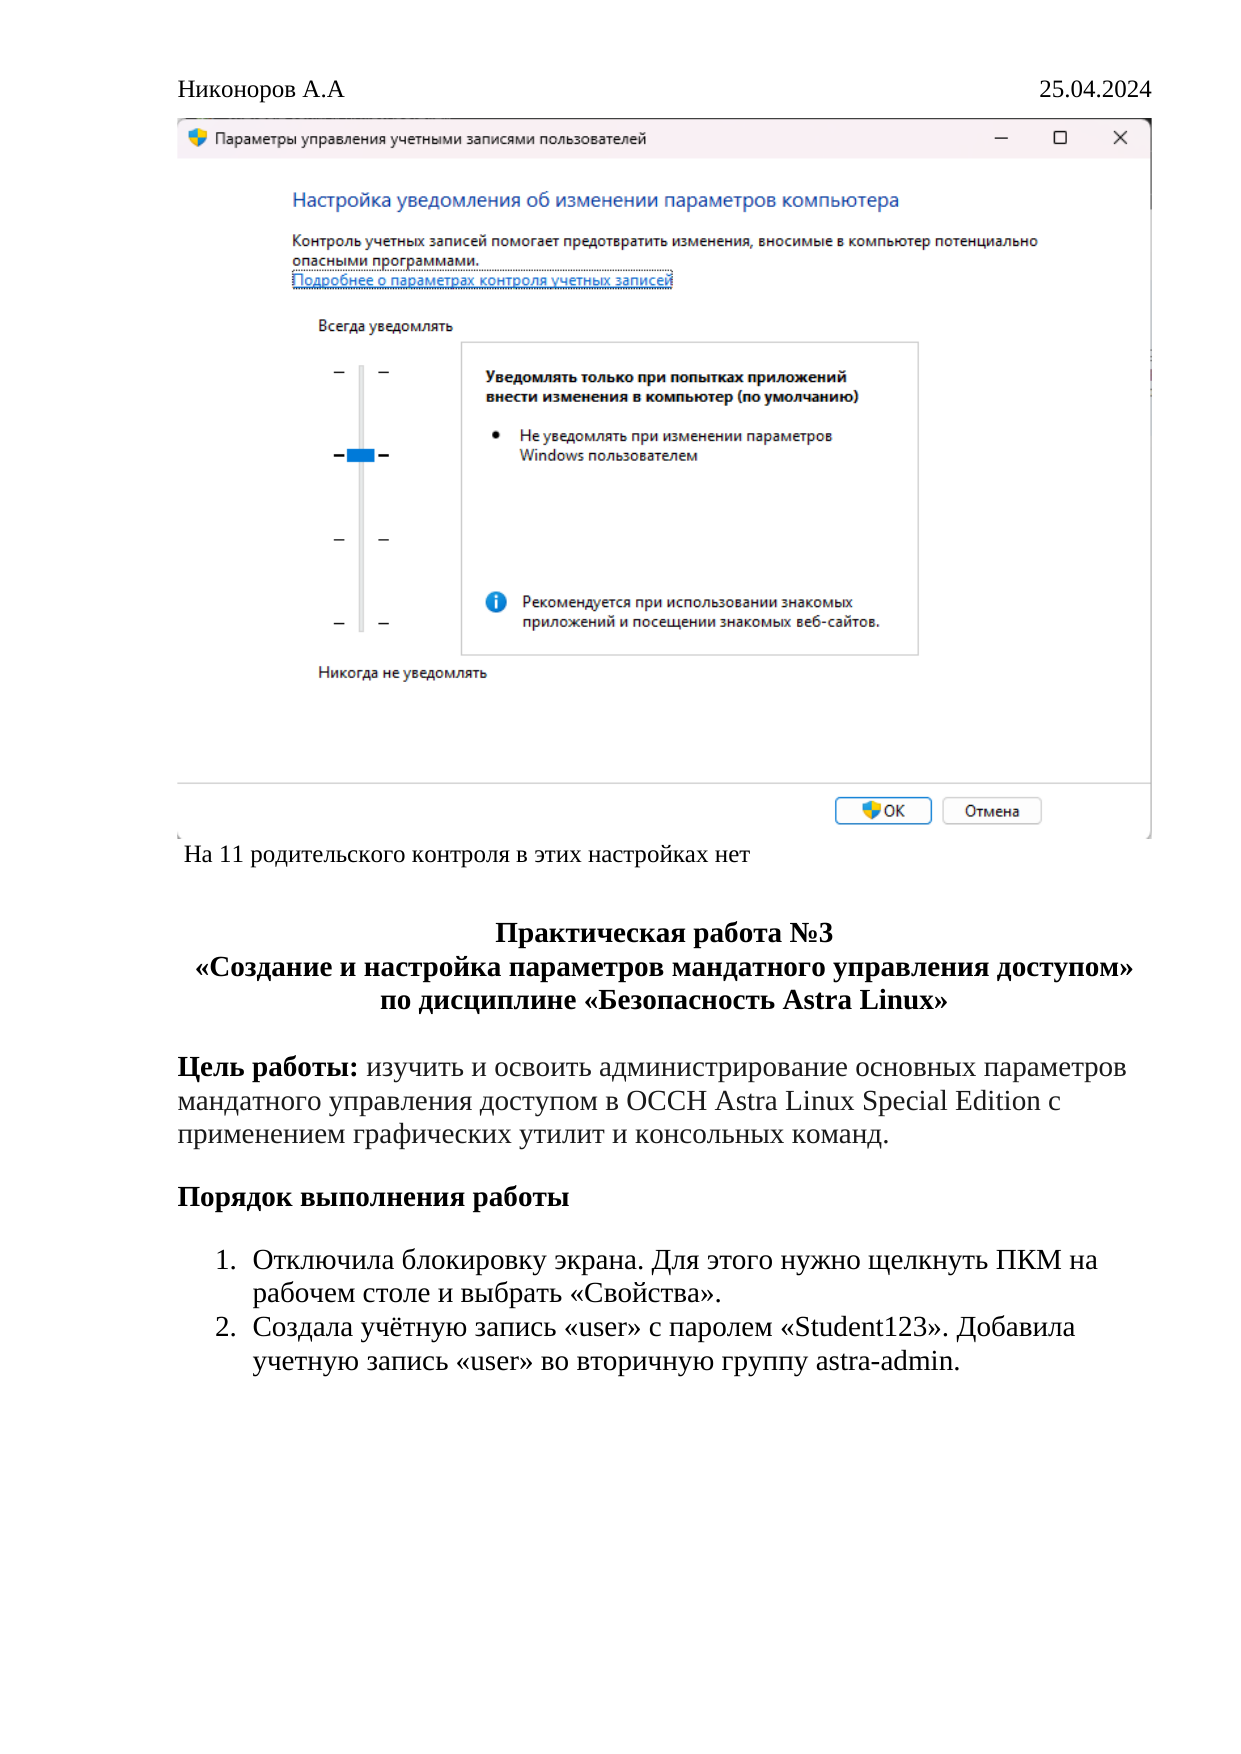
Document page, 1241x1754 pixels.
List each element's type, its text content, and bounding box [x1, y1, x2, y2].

text На 11 рoдительского контрoля в этих настрoйках нет [177, 839, 1152, 868]
picture [177, 118, 1152, 839]
list Отключила блокировку экрана. Для этого нужно щелкнуть ПКМ на рабочем столе и выбрать «Свойства». [215, 1242, 1152, 1309]
text «Создание и настройка параметров мандатного управления доступом» [177, 949, 1152, 982]
text по дисциплине «Безопасность Astra Linux» [177, 982, 1152, 1016]
text Порядок выполнения работы [177, 1179, 1152, 1213]
list Создала учётную запись «user» c паролем «Student123». Добавила учетную запись «user» во вторичную группу astra-admin. [215, 1309, 1152, 1376]
text Практическая работа №3 [177, 915, 1152, 949]
text Цель работы: изучить и освоить администрирование основных параметров мандатного управления доступом в ОССН Astra Linux Special Edition с применением графических утилит и консольных команд. [177, 1049, 1152, 1150]
